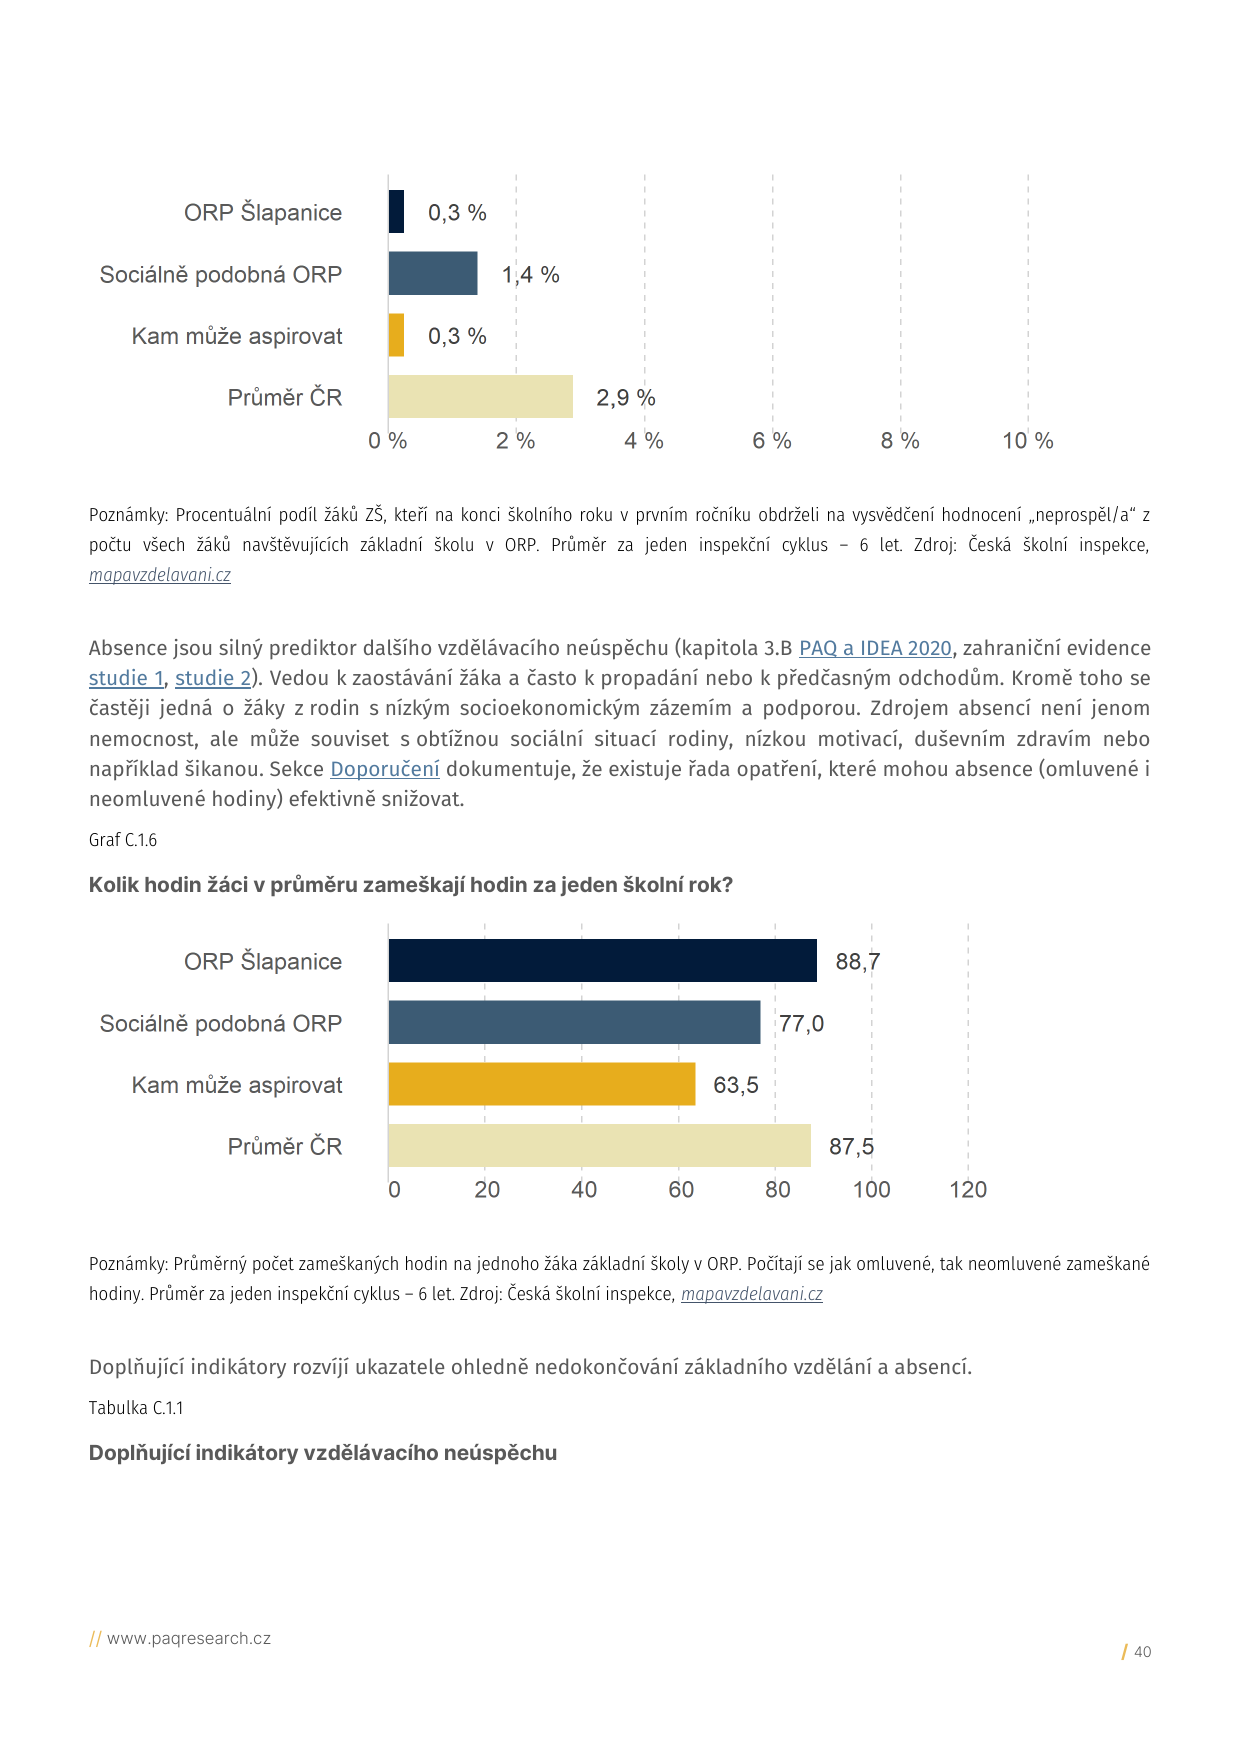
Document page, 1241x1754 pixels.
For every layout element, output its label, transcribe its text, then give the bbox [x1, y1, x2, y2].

text Absence jsou silný prediktor dalšího vzdělávacího neúspěchu (kapitola 3.B PAQ a IDEA 2020, zahraniční evidence studie 1, studie 2). Vedou k zaostávání žáka a často k propadání nebo k předčasným odchodům. Kromě toho se častěji jedná o žáky z rodin s nízkým socioekonomickým zázemím a podporou. Zdrojem absencí není jenom nemocnost, ale může souviset s obtížnou sociální situací rodiny, nízkou motivací, duševním zdravím nebo například šikanou. Sekce Doporučení dokumentuje, že existuje řada opatření, které mohou absence (omluvené i neomluvené hodiny) efektivně snižovat. [89, 631, 1152, 812]
text Doplňující indikátory rozvíjí ukazatele ohledně nedokončování základního vzdělání a absencí. [89, 1350, 1152, 1380]
text Tabulka C.1.1 [89, 1397, 1152, 1419]
text Kolik hodin žáci v průměru zameškají hodin za jeden školní rok? [89, 867, 1152, 897]
text Poznámky: Procentuální podíl žáků ZŠ, kteří na konci školního roku v prvním ročníku obdrželi na vysvědčení hodnocení „neprospěl/a“ z počtu všech žáků navštěvujících základní školu v ORP. Průměr za jeden inspekční cyklus – 6 let. Zdroj: Česká školní inspekce, mapavzdelavani.cz [89, 496, 1152, 586]
picture [88, 897, 1139, 1229]
text Poznámky: Průměrný počet zameškaných hodin na jednoho žáka základní školy v ORP. Počítají se jak omluvené, tak neomluvené zameškané hodiny. Průměr za jeden inspekční cyklus – 6 let. Zdroj: Česká školní inspekce, mapavzdelavani.cz [89, 1245, 1152, 1306]
picture [88, 147, 1139, 480]
text Graf C.1.6 [89, 828, 1152, 851]
text Doplňující indikátory vzdělávacího neúspěchu [89, 1435, 1152, 1465]
